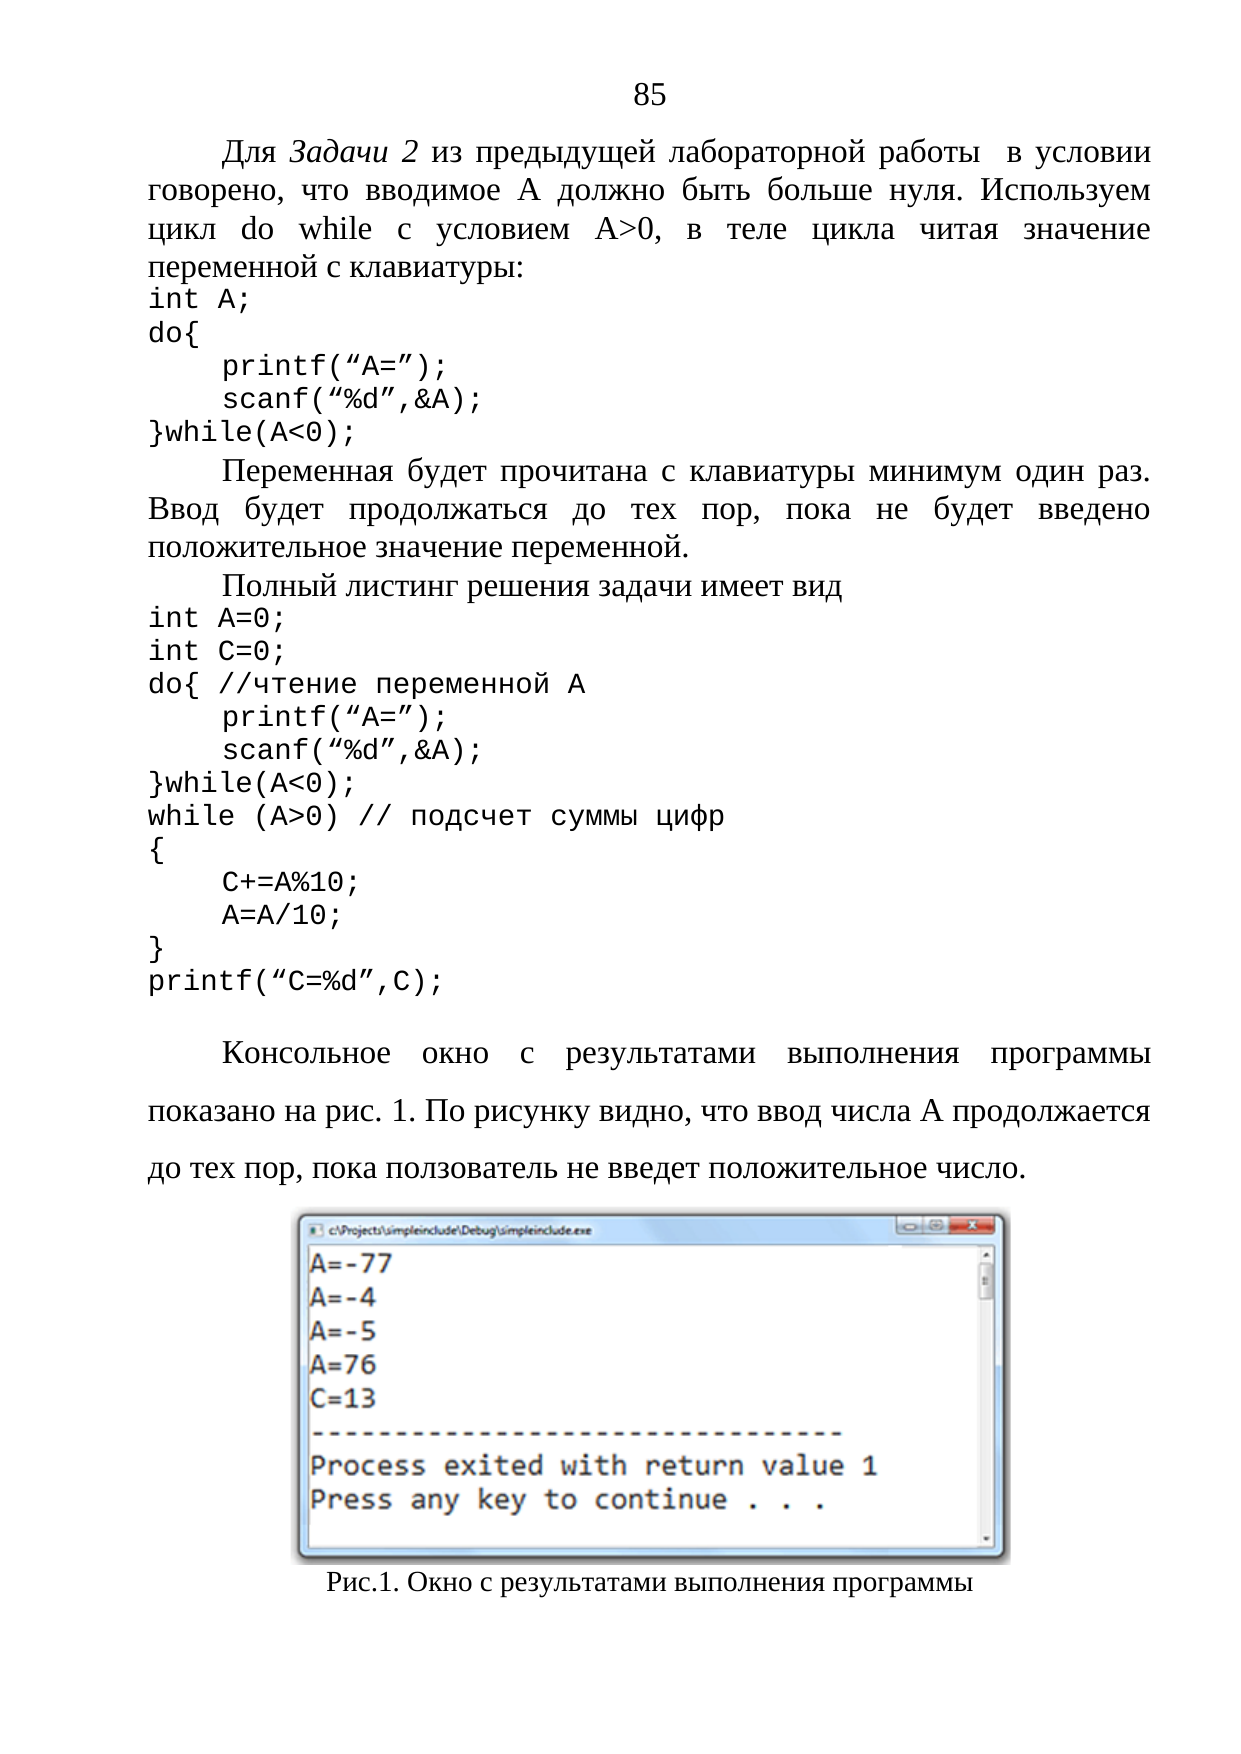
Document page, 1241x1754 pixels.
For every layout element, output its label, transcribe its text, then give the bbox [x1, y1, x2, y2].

text int A=0; [148, 603, 1152, 636]
text Рис.1. Окно с результатами выполнения программы [148, 1564, 1152, 1598]
text while (A>0) // подсчет суммы цифр [148, 801, 1152, 834]
picture [288, 1205, 1011, 1565]
text int C=0; [148, 636, 1152, 669]
text C+=A%10; [148, 867, 1152, 900]
text dо{ [148, 318, 1152, 351]
text Переменная будет прочитана с клавиатуры минимум один раз. Ввод будет продолжаться до тех пор, пока не будет введено положительное значение переменной. [148, 450, 1152, 565]
text Полный листинг решения задачи имеет вид [148, 565, 1152, 603]
text scanf(“%d”,&A); [148, 384, 1152, 417]
text }while(A<0); [148, 768, 1152, 801]
text printf(“A=”); [148, 702, 1152, 735]
text } [148, 933, 1152, 966]
text }while(A<0); [148, 417, 1152, 450]
text printf(“C=%d”,C); [148, 966, 1152, 999]
text Консольное окно с результатами выполнения программы показано на рис. 1. По рисунку видно, что ввод числа А продолжается до тех пор, пока ползователь не введет положительное число. [148, 1032, 1152, 1186]
text int А; [148, 285, 1152, 318]
text { [148, 834, 1152, 867]
text scanf(“%d”,&A); [148, 735, 1152, 768]
text dо{ //чтение переменной А [148, 669, 1152, 702]
text printf(“A=”); [148, 351, 1152, 384]
text A=A/10; [148, 900, 1152, 933]
text Для Задачи 2 из предыдущей лабораторной работы в условии говорено, что вводимое А должно быть больше нуля. Используем цикл do while с условием А>0, в теле цикла читая значение переменной с клавиатуры: [148, 131, 1152, 285]
